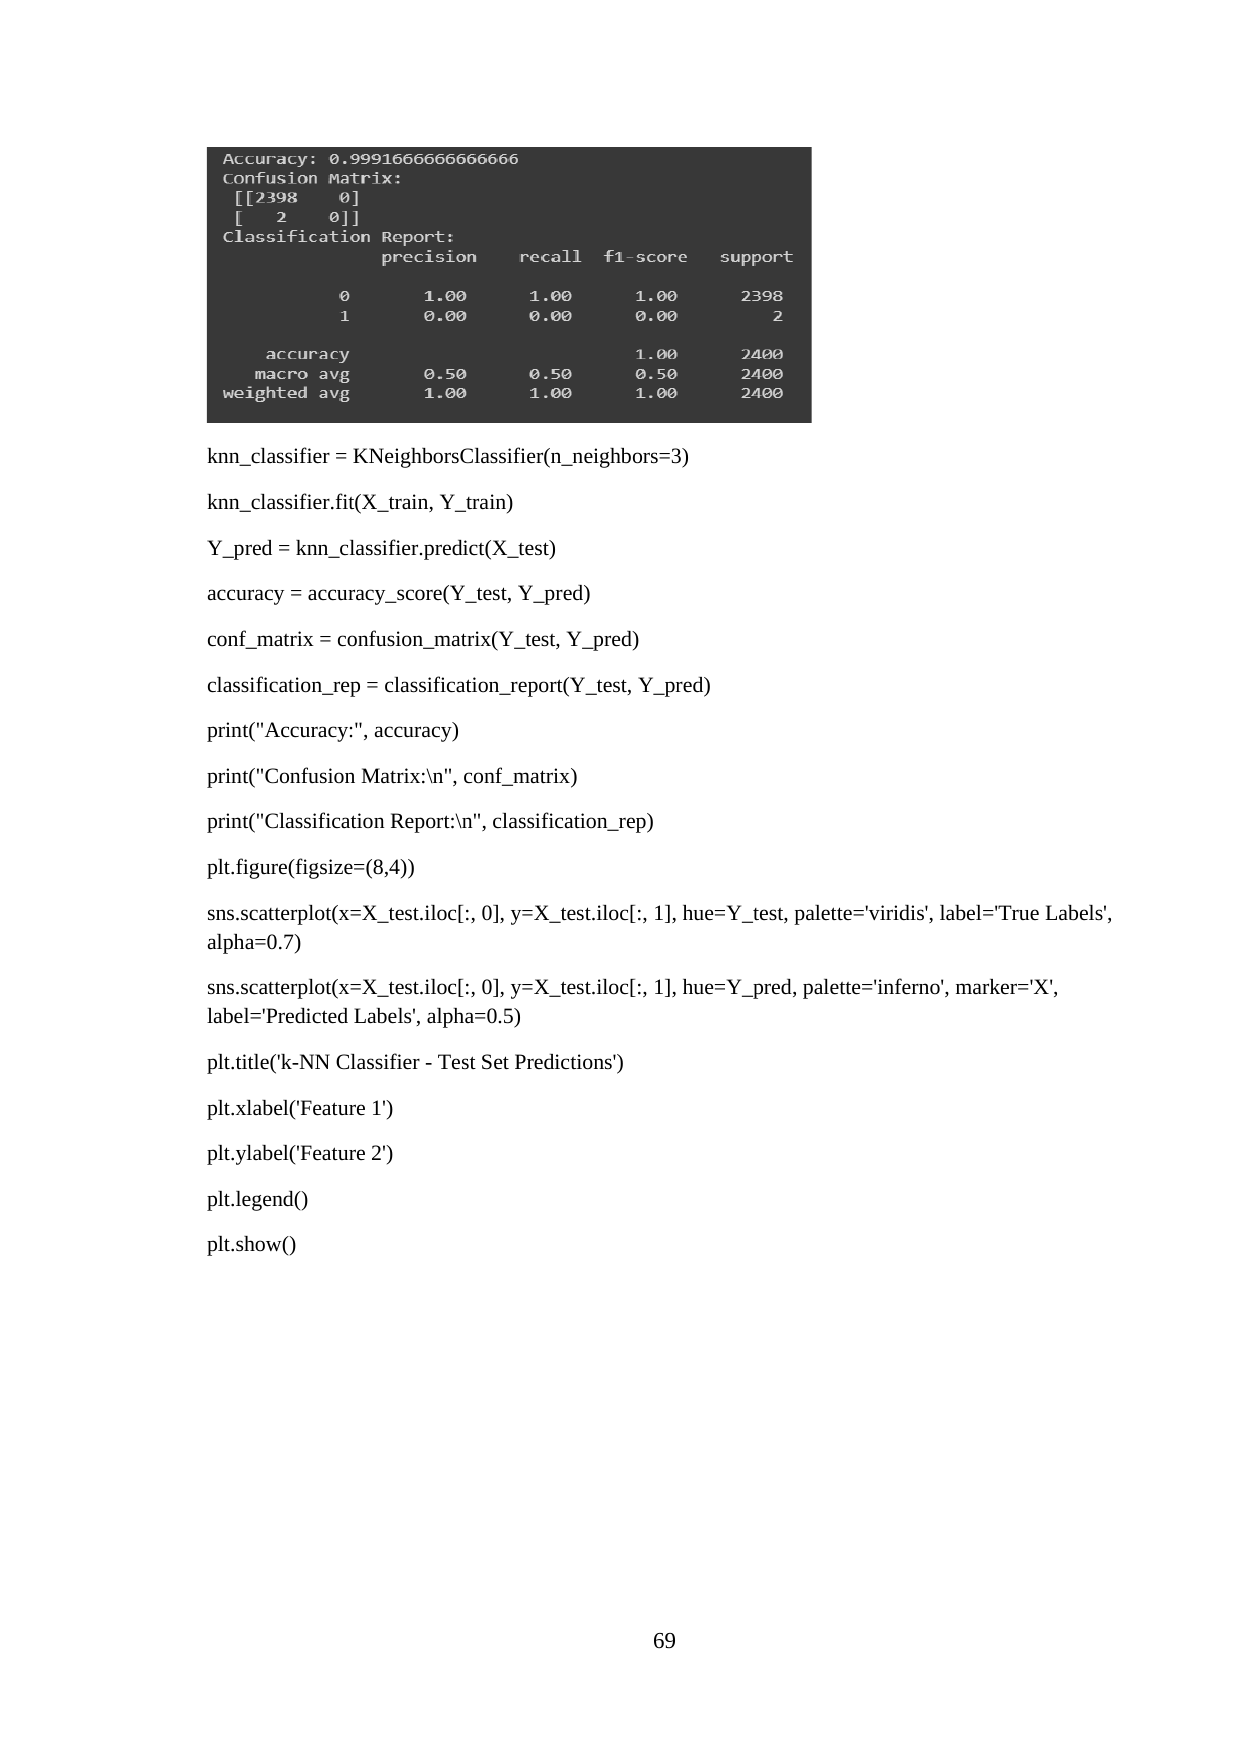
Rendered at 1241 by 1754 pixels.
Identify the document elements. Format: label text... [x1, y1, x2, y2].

text conf_matrix = confusion_matrix(Y_test, Y_pred) [207, 626, 1122, 651]
text classification_rep = classification_report(Y_test, Y_pred) [207, 672, 1122, 697]
text plt.xlabel('Feature 1') [207, 1094, 1122, 1120]
text plt.show() [207, 1231, 1122, 1257]
text plt.title('k-NN Classifier - Test Set Predictions') [207, 1049, 1122, 1074]
picture [206, 147, 812, 423]
text accuracy = accuracy_score(Y_test, Y_pred) [207, 580, 1122, 606]
text print("Classification Report:\n", classification_rep) [207, 808, 1122, 834]
text plt.ylabel('Feature 2') [207, 1140, 1122, 1165]
text knn_classifier.fit(X_train, Y_train) [207, 489, 1122, 514]
text print("Confusion Matrix:\n", conf_matrix) [207, 763, 1122, 788]
text knn_classifier = KNeighborsClassifier(n_neighbors=3) [207, 443, 1122, 469]
text sns.scatterplot(x=X_test.iloc[:, 0], y=X_test.iloc[:, 1], hue=Y_pred, palette='inferno', marker='X', label='Predicted Labels', alpha=0.5) [207, 974, 1122, 1028]
text print("Accuracy:", accuracy) [207, 717, 1122, 742]
text Y_pred = knn_classifier.predict(X_test) [207, 535, 1122, 560]
text sns.scatterplot(x=X_test.iloc[:, 0], y=X_test.iloc[:, 1], hue=Y_test, palette='viridis', label='True Labels', alpha=0.7) [207, 900, 1122, 954]
text plt.figure(figsize=(8,4)) [207, 854, 1122, 879]
text plt.legend() [207, 1186, 1122, 1211]
